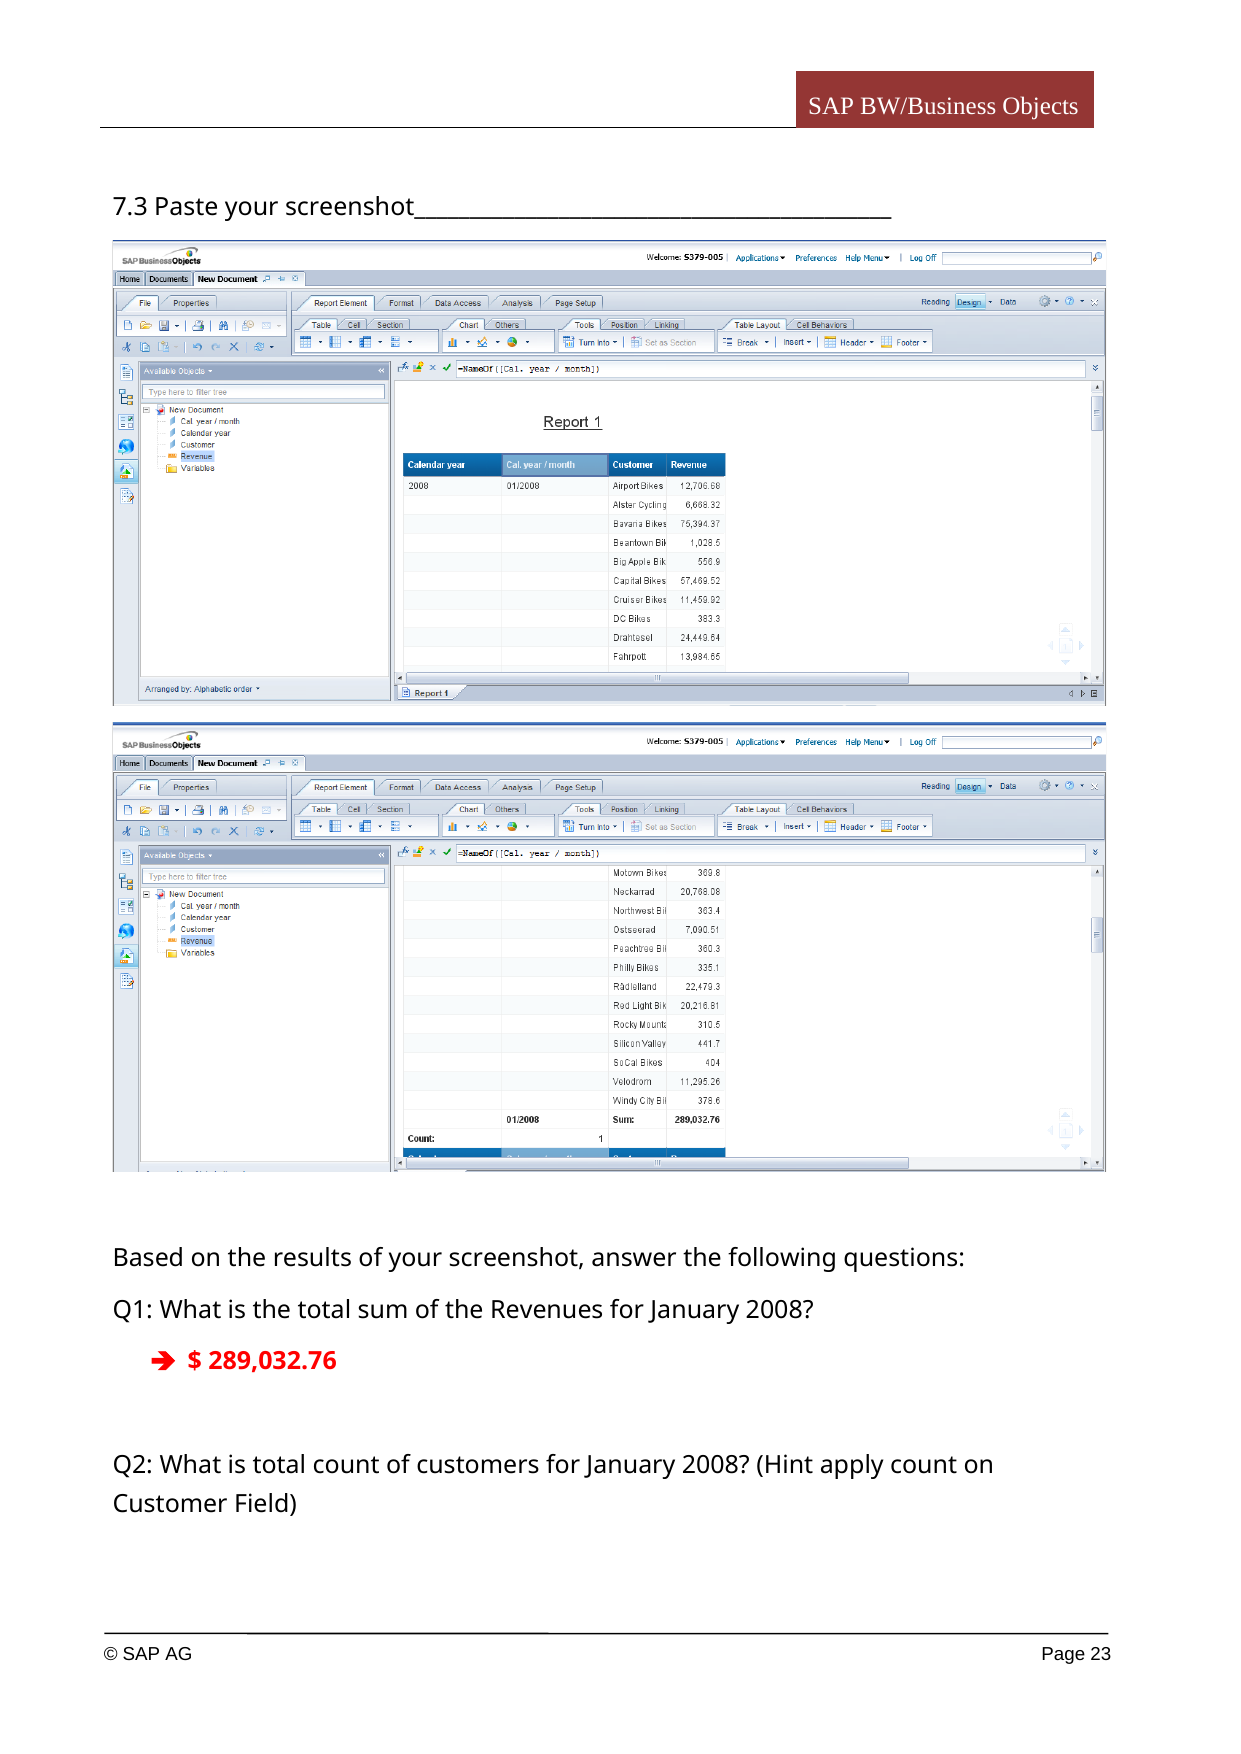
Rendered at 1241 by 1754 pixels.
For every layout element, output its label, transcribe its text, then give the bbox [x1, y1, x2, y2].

picture [112, 240, 1107, 706]
picture [112, 722, 1107, 1172]
text Q1: What is the total sum of the Revenues for January 2008? [112, 1291, 1106, 1325]
text 7.3 Paste your screenshot___________________________________________ [112, 189, 1106, 223]
list $ 289,032.76 [150, 1343, 1106, 1377]
text Based on the results of your screenshot, answer the following questions: [112, 1240, 1106, 1274]
text Q2: What is total count of customers for January 2008? (Hint apply count on Customer Field) [112, 1446, 1106, 1519]
